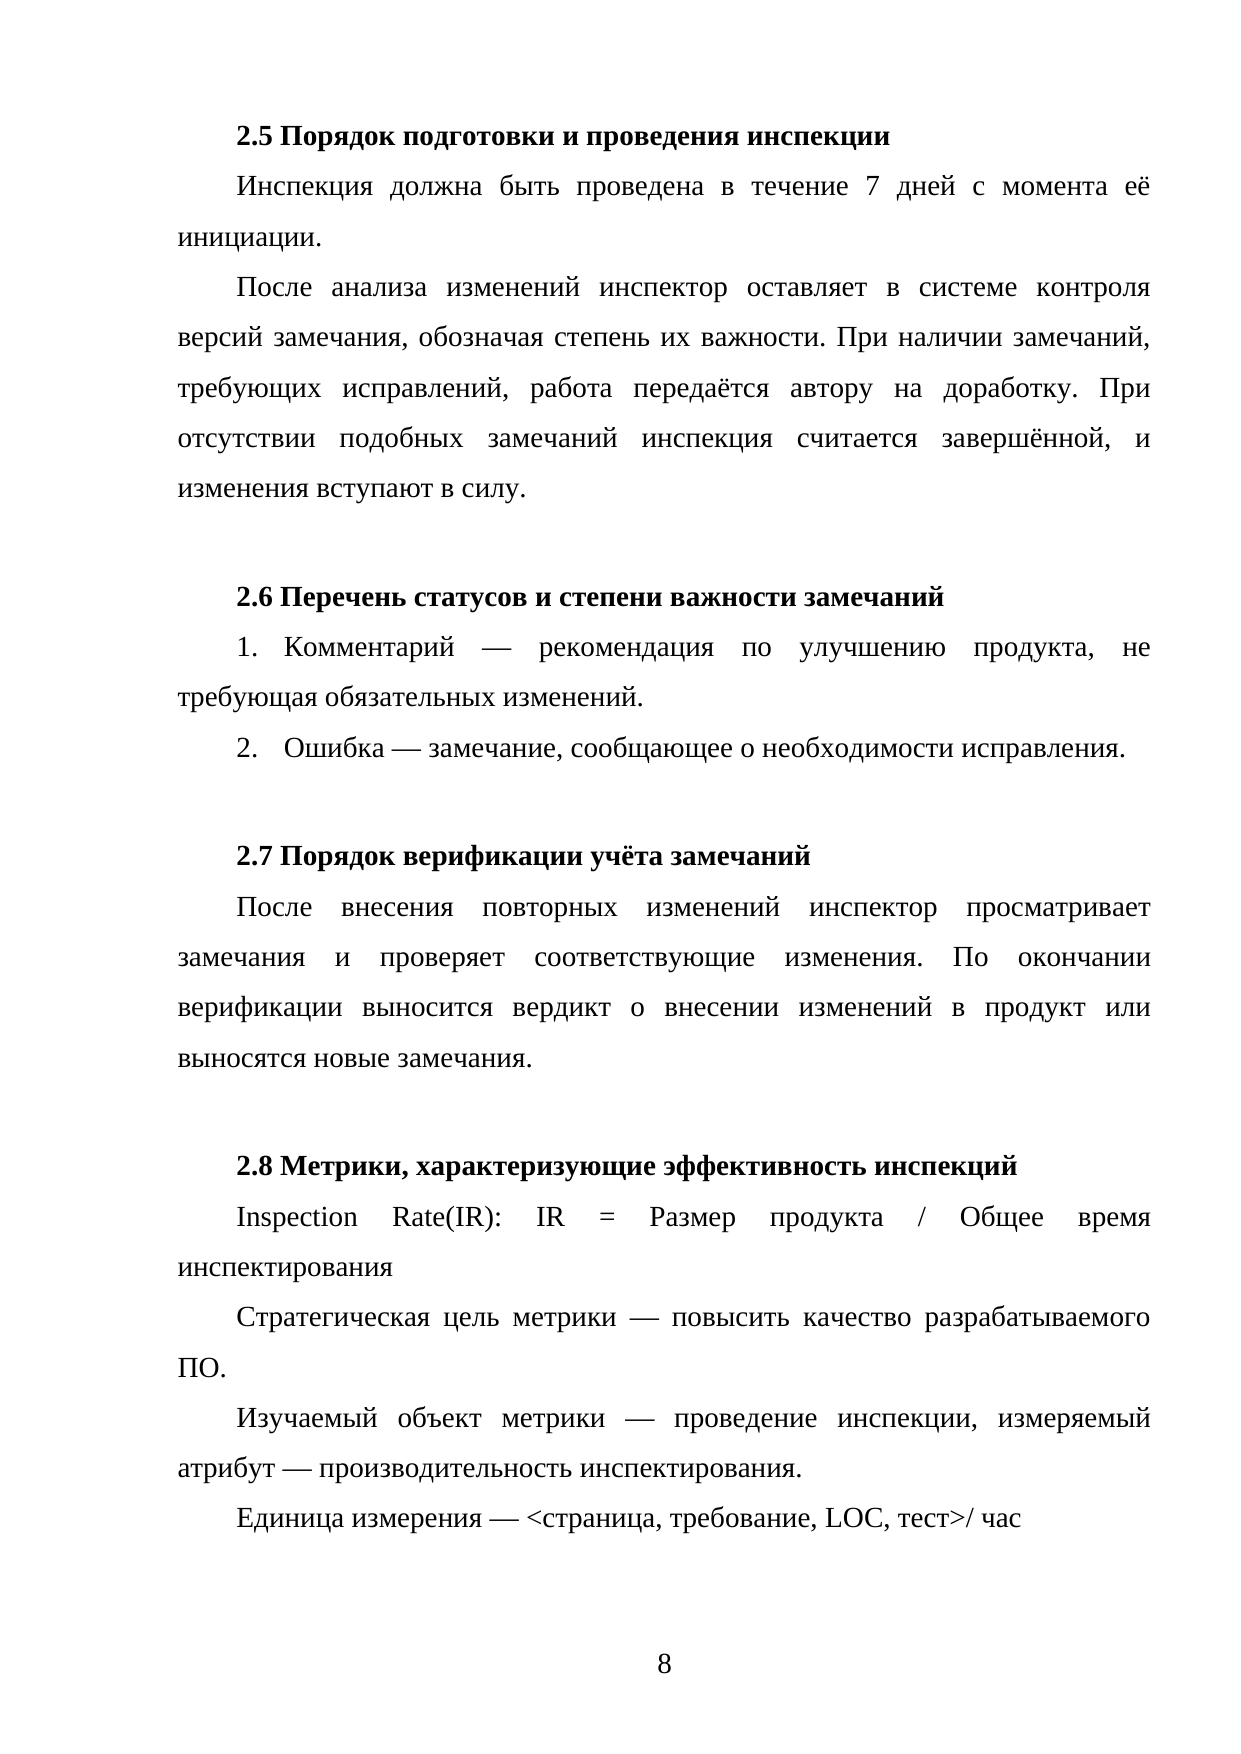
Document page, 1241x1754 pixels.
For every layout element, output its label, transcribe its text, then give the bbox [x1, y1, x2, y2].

text Единица измерения — <страница, требование, LOC, тест>/ час [177, 1501, 1152, 1534]
list Комментарий — рекомендация по улучшению продукта, не требующая обязательных изменений. [177, 629, 1152, 713]
text Inspection Rate(IR): IR = Размер продукта / Общее время инспектирования [177, 1199, 1152, 1283]
subtitle Порядок подготовки и проведения инспекции [177, 118, 1152, 152]
text После анализа изменений инспектор оставляет в системе контроля версий замечания, обозначая степень их важности. При наличии замечаний, требующих исправлений, работа передаётся автору на доработку. При отсутствии подобных замечаний инспекция считается завершённой, и изменения вступают в силу. [177, 269, 1152, 504]
text Стратегическая цель метрики — повысить качество разрабатываемого ПО. [177, 1299, 1152, 1383]
text Изучаемый объект метрики — проведение инспекции, измеряемый атрибут — производительность инспектирования. [177, 1400, 1152, 1484]
text Инспекция должна быть проведена в течение 7 дней с момента её инициации. [177, 168, 1152, 252]
list Ошибка — замечание, сообщающее о необходимости исправления. [177, 730, 1152, 763]
text После внесения повторных изменений инспектор просматривает замечания и проверяет соответствующие изменения. По окончании верификации выносится вердикт о внесении изменений в продукт или выносятся новые замечания. [177, 889, 1152, 1073]
subtitle Порядок верификации учёта замечаний [177, 838, 1152, 872]
subtitle Перечень статусов и степени важности замечаний [177, 579, 1152, 612]
subtitle Метрики, характеризующие эффективность инспекций [177, 1148, 1152, 1182]
